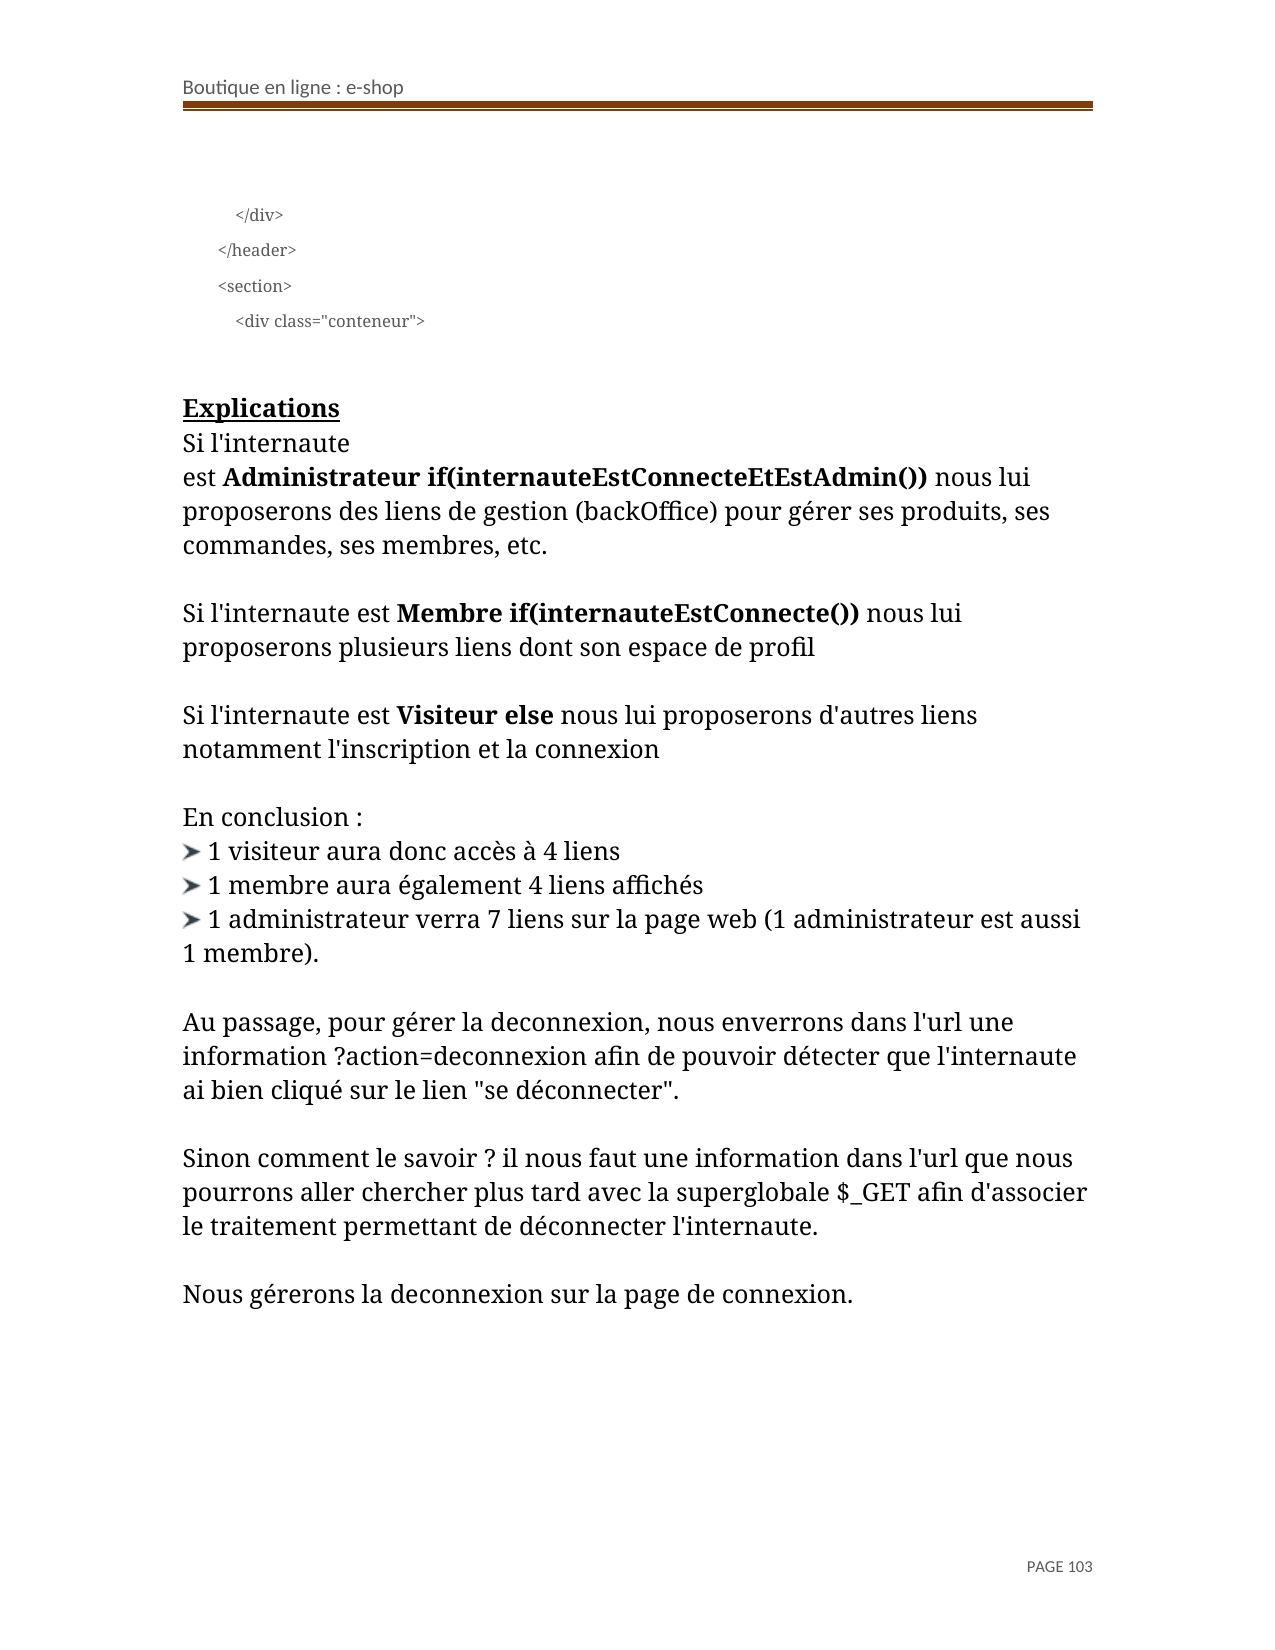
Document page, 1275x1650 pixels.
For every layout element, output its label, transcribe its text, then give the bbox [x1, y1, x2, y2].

picture [182, 911, 201, 929]
picture [182, 843, 201, 861]
picture [182, 877, 201, 895]
text Explications Si l'internaute est Administrateur if(internauteEstConnecteEtEstAdmin()) nous lui proposerons des liens de gestion (backOffice) pour gérer ses produits, ses commandes, ses membres, etc. Si l'internaute est Membre if(internauteEstConnecte()) nous lui proposerons plusieurs liens dont son espace de profil Si l'internaute est Visiteur else nous lui proposerons d'autres liens notamment l'inscription et la connexion En conclusion : 1 visiteur aura donc accès à 4 liens 1 membre aura également 4 liens affichés 1 administrateur verra 7 liens sur la page web (1 administrateur est aussi 1 membre). Au passage, pour gérer la deconnexion, nous enverrons dans l'url une information ?action=deconnexion afin de pouvoir détecter que l'internaute ai bien cliqué sur le lien "se déconnecter". Sinon comment le savoir ? il nous faut une information dans l'url que nous pourrons aller chercher plus tard avec la superglobale $_GET afin d'associer le traitement permettant de déconnecter l'internaute. Nous gérerons la deconnexion sur la page de connexion. [182, 357, 1093, 1370]
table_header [183, 191, 1275, 344]
